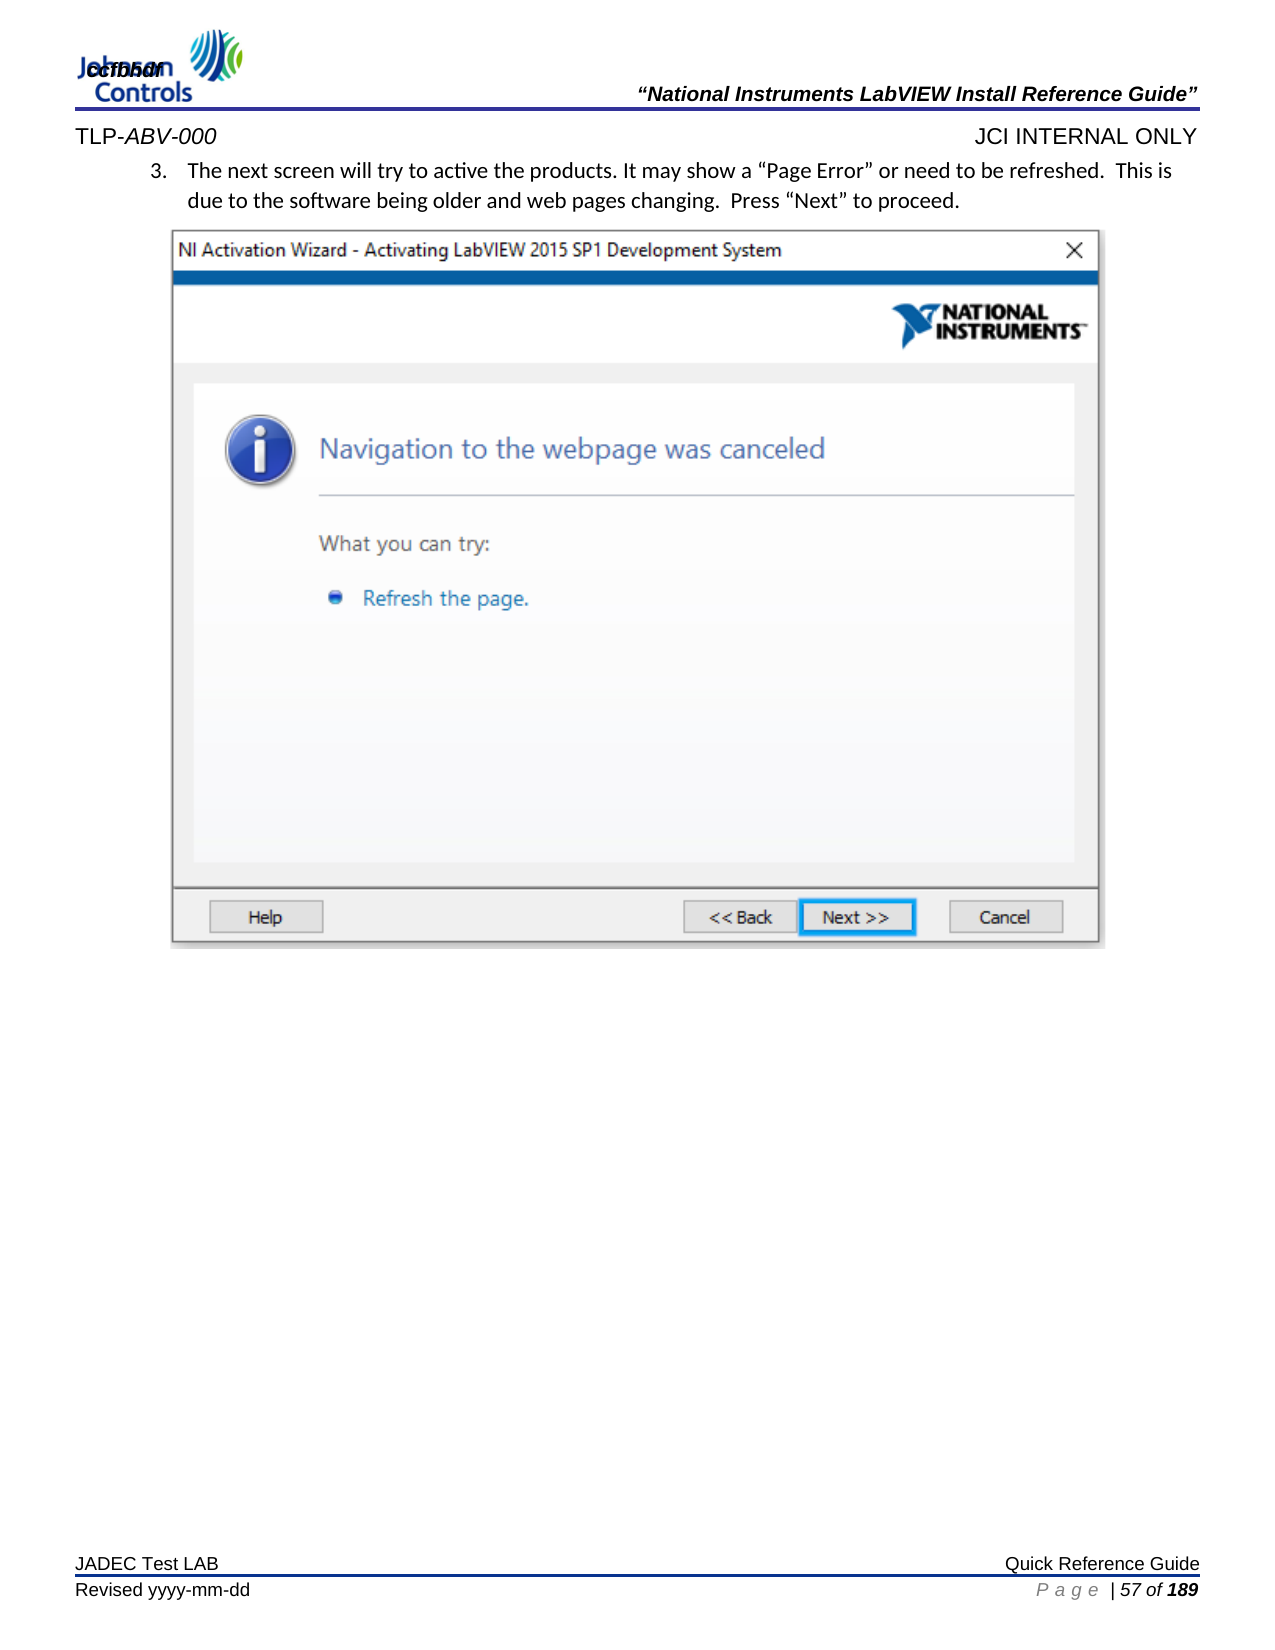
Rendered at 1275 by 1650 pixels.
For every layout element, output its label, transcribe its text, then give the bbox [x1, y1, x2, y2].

picture [76, 26, 246, 105]
picture [169, 227, 1106, 949]
list The next screen will try to active the products. It may show a “Page Error” or need to be refreshed. This is due to the software being older and web pages changing. Press “Next” to proceed. [150, 156, 1200, 214]
